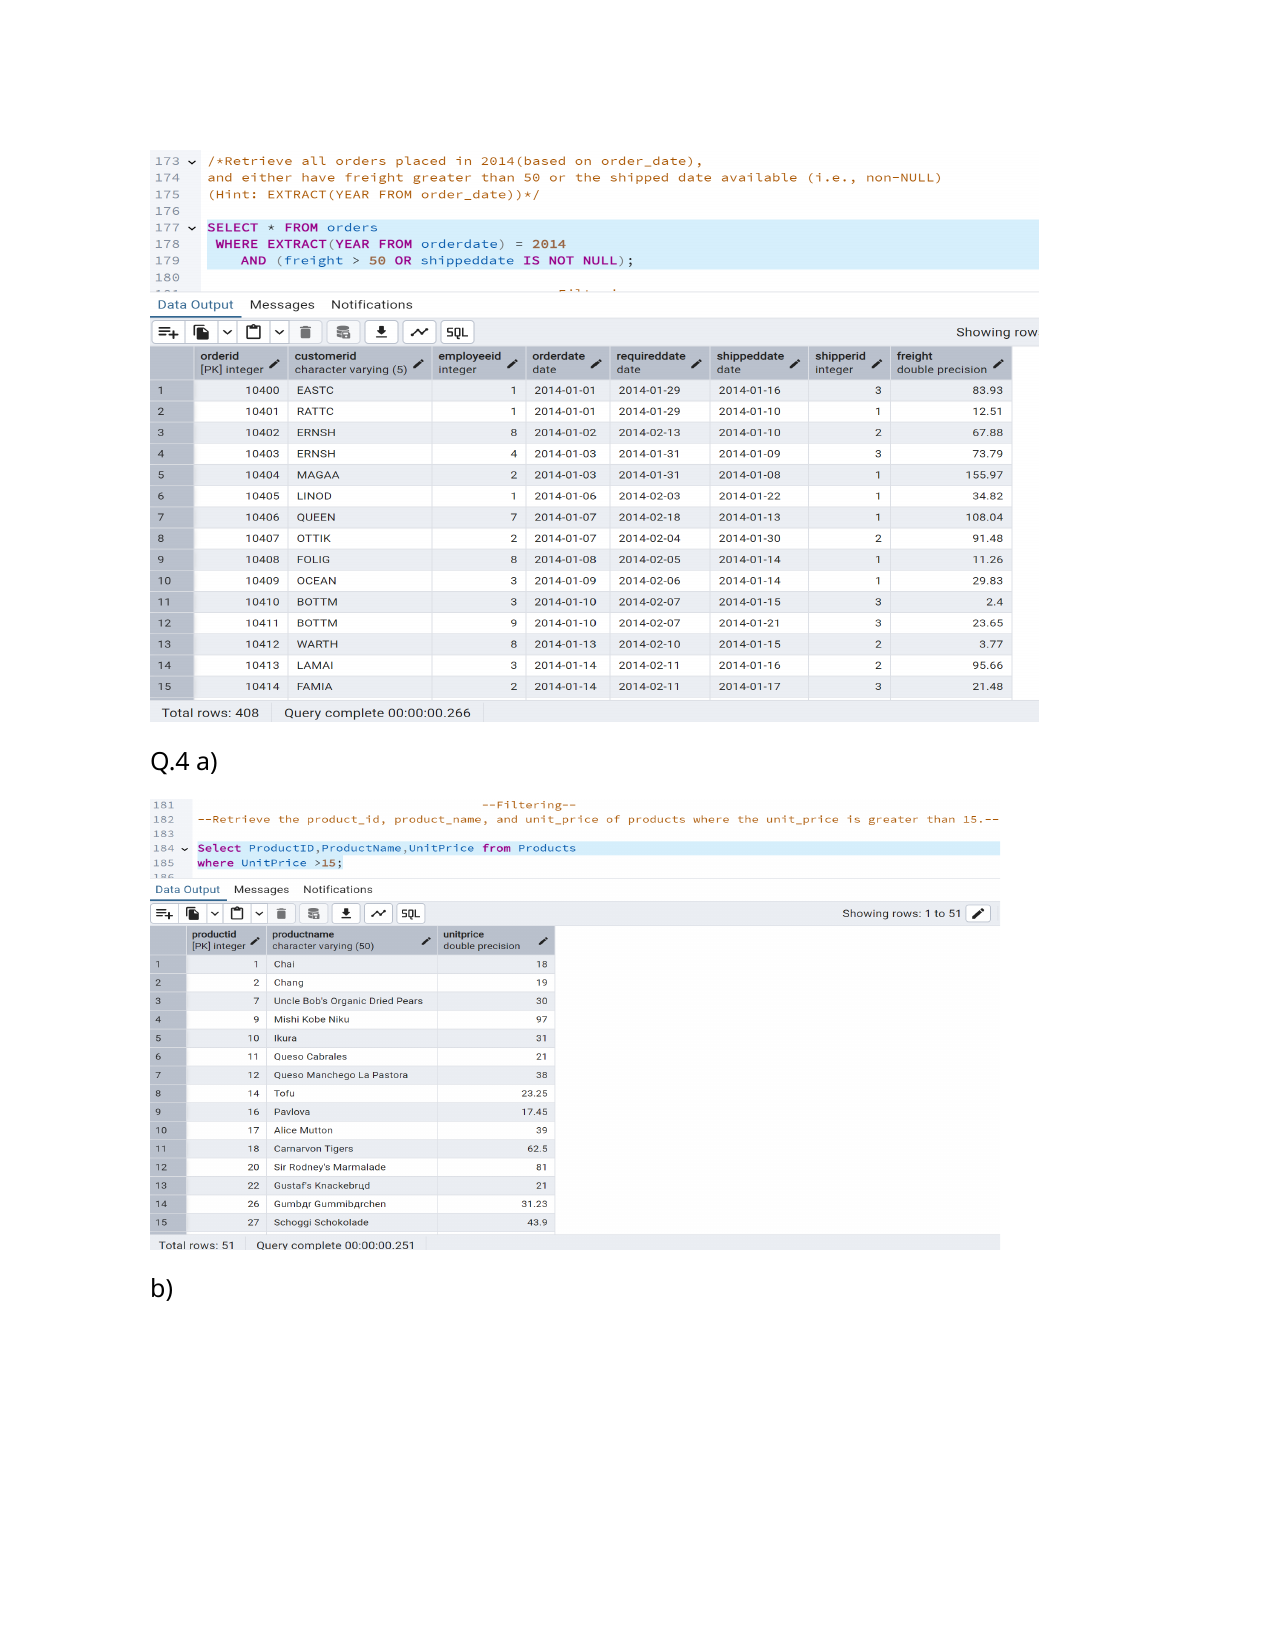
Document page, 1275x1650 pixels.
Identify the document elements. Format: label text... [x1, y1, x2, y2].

text Q.4 a) [150, 743, 1125, 777]
picture [150, 150, 1039, 722]
picture [150, 799, 1001, 1250]
text b) [150, 1271, 1125, 1305]
